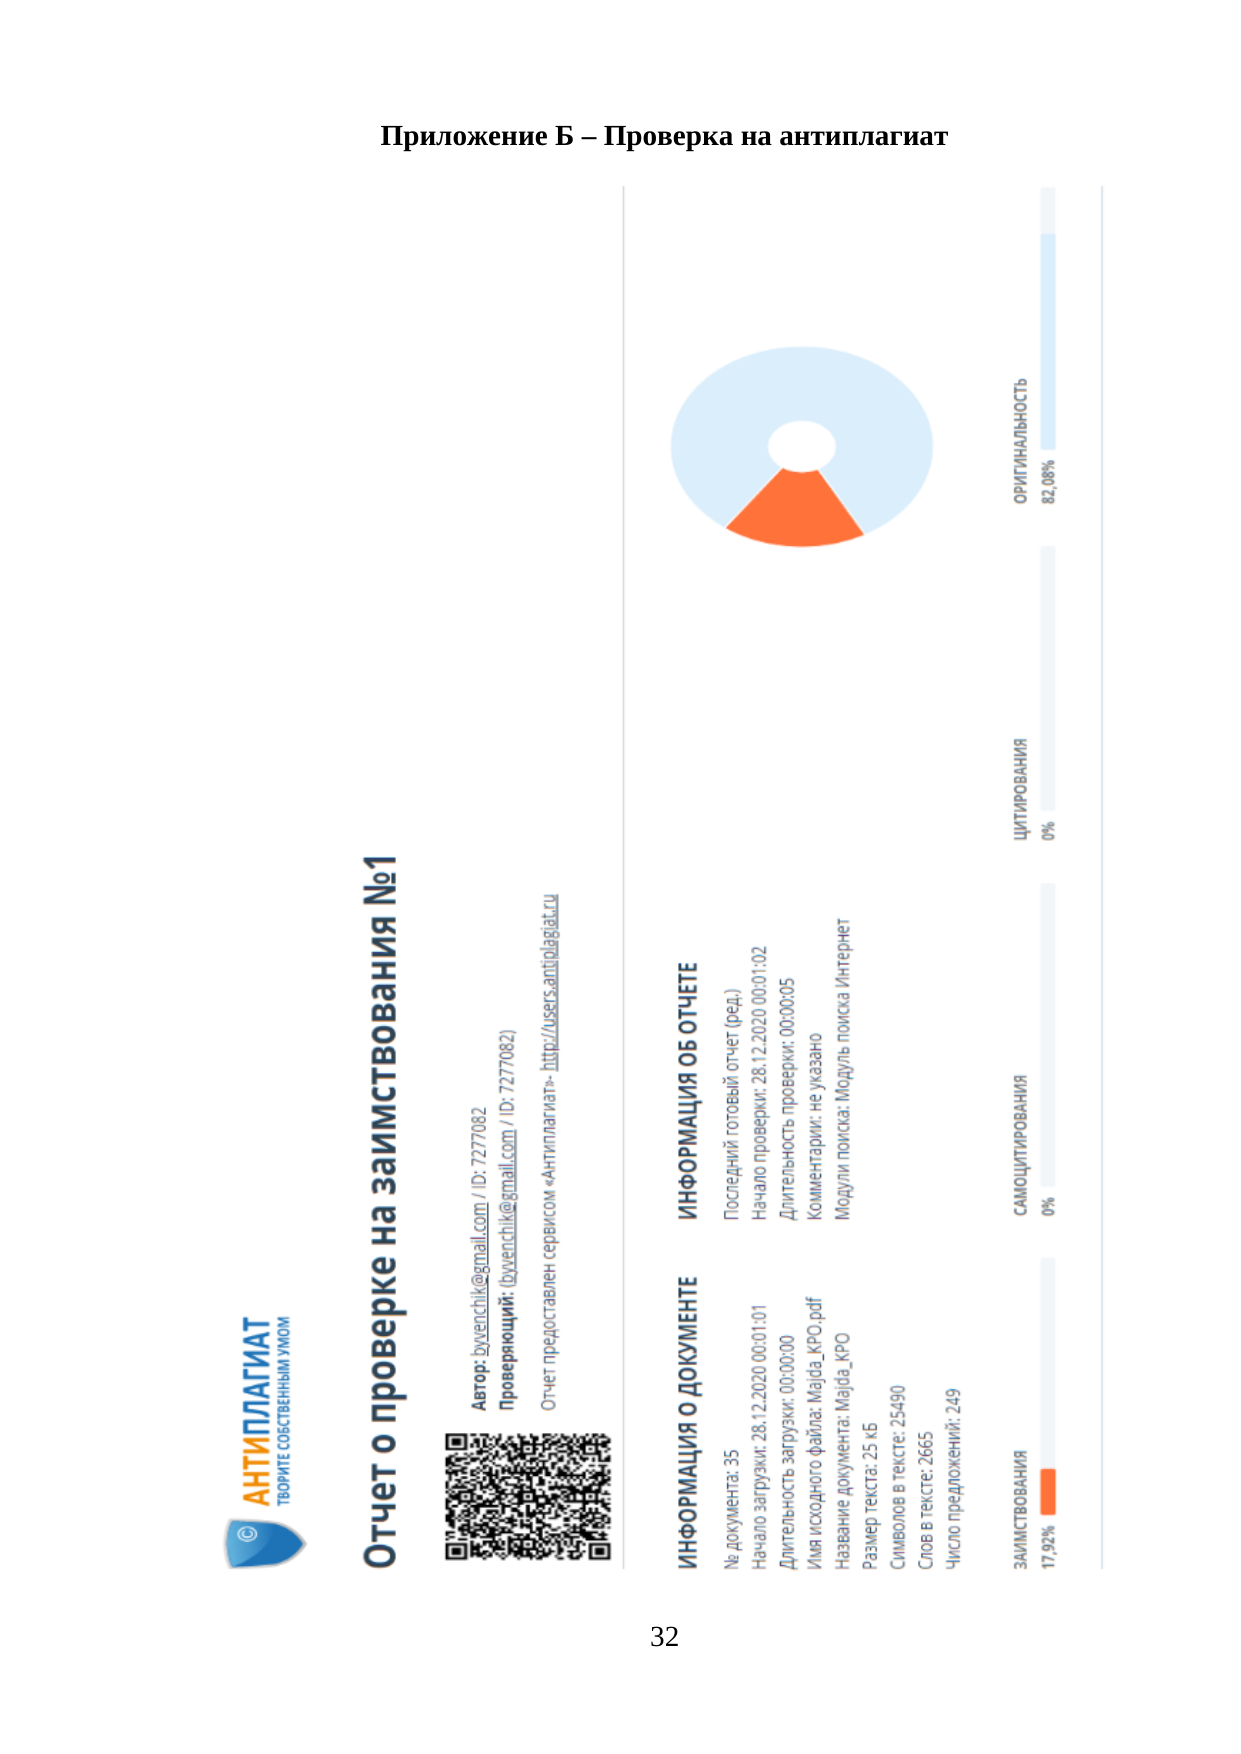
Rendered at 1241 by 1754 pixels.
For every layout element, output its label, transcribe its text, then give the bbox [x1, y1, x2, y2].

subtitle Приложение Б – Проверка на антиплагиат [177, 118, 1152, 152]
picture [216, 170, 1114, 1582]
